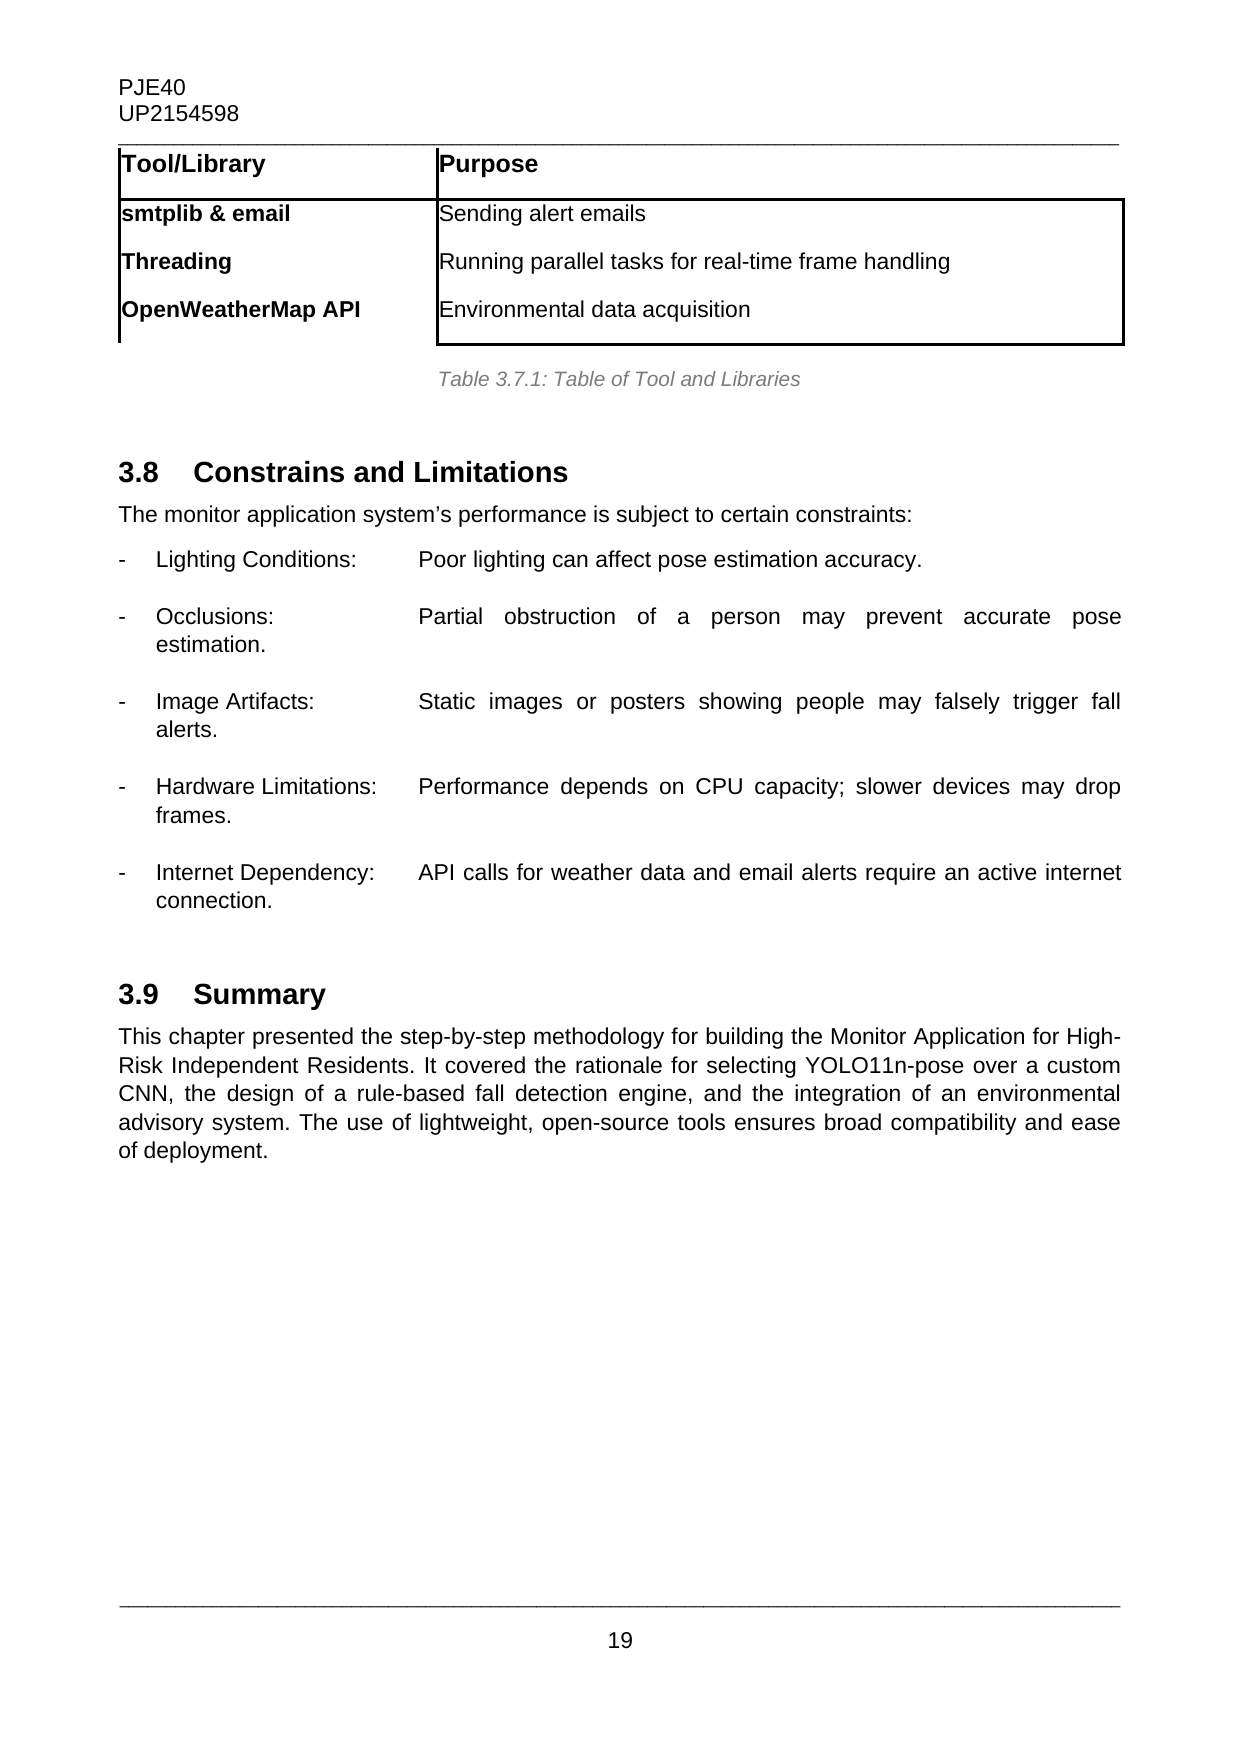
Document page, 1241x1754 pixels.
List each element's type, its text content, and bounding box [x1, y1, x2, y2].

table_cell Running parallel tasks for real-time frame handling [439, 247, 1122, 295]
text This chapter presented the step-by-step methodology for building the Monitor Application for High-Risk Independent Residents. It covered the rationale for selecting YOLO11n-pose over a custom CNN, the design of a rule-based fall detection engine, and the integration of an environmental advisory system. The use of lightweight, open-source tools ensures broad compatibility and ease of deployment. [118, 1023, 1122, 1163]
table_header Purpose [439, 148, 1124, 198]
table_header Tool/Library [121, 148, 436, 198]
table_cell Threading [121, 247, 436, 295]
list Hardware Limitations: Performance depends on CPU capacity; slower devices may drop frames. [118, 773, 1122, 828]
list Occlusions: Partial obstruction of a person may prevent accurate pose estimation. [118, 603, 1122, 657]
table_cell OpenWeatherMap API [121, 295, 436, 343]
subtitle 3.9 Summary [118, 977, 1122, 1011]
list Image Artifacts: Static images or posters showing people may falsely trigger fall alerts. [118, 688, 1122, 743]
text The monitor application system’s performance is subject to certain constraints: [118, 501, 1122, 527]
table_cell Environmental data acquisition [439, 295, 1122, 343]
list Internet Dependency: API calls for weather data and email alerts require an active internet connection. [118, 858, 1122, 913]
list Lighting Conditions: Poor lighting can affect pose estimation accuracy. [118, 546, 1122, 572]
table_cell Sending alert emails [439, 201, 1122, 247]
subtitle 3.8 Constrains and Limitations [118, 454, 1122, 488]
text Table 3.7.1: Table of Tool and Libraries [208, 367, 1032, 391]
table_cell smtplib & email [121, 201, 436, 247]
